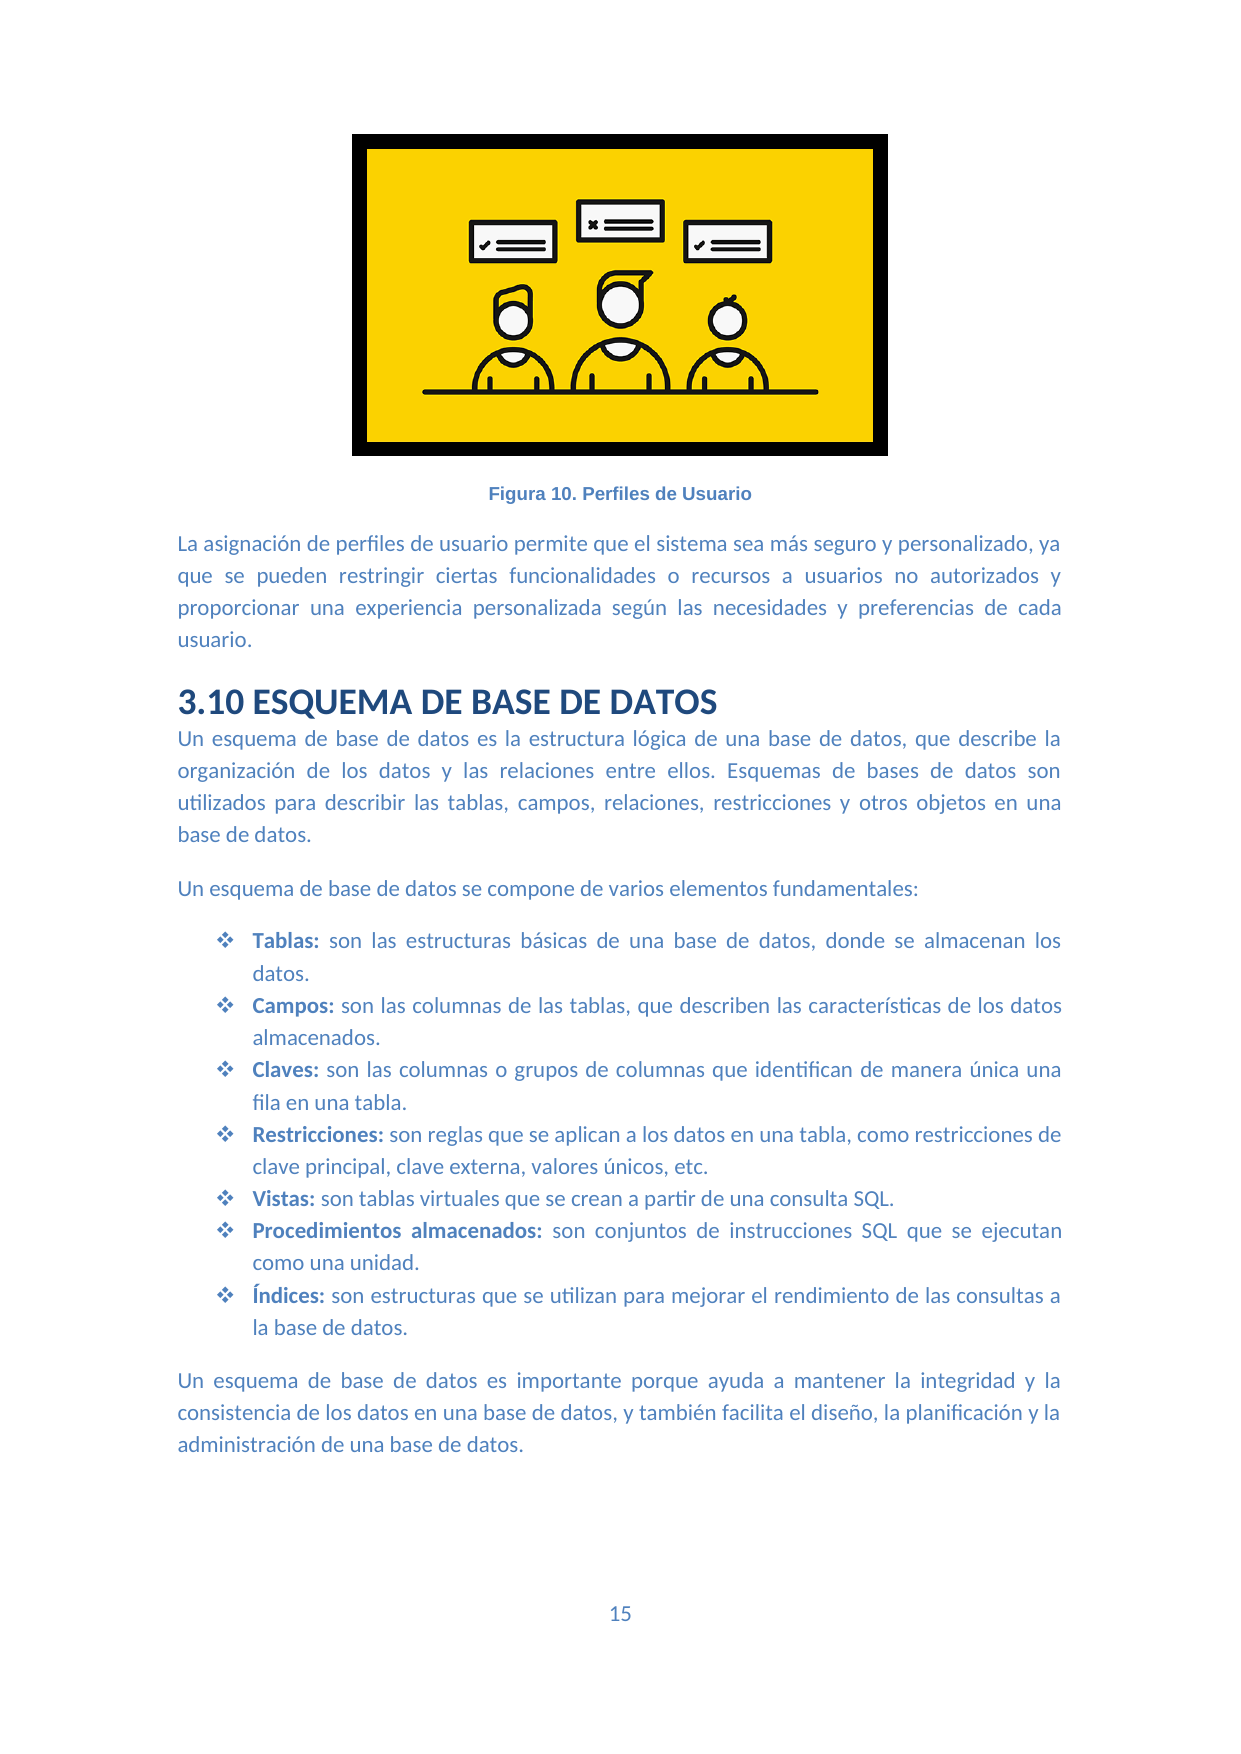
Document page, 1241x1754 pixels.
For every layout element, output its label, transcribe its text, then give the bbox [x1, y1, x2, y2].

subtitle ESQUEMA DE BASE DE DATOS [177, 678, 1063, 724]
text Un esquema de base de datos es la estructura lógica de una base de datos, que describe la organización de los datos y las relaciones entre ellos. Esquemas de bases de datos son utilizados para describir las tablas, campos, relaciones, restricciones y otros objetos en una base de datos. [177, 724, 1063, 849]
text Un esquema de base de datos se compone de varios elementos fundamentales: [177, 874, 1063, 902]
text Un esquema de base de datos es importante porque ayuda a mantener la integridad y la consistencia de los datos en una base de datos, y también facilita el diseño, la planificación y la administración de una base de datos. [177, 1366, 1063, 1458]
list Campos: son las columnas de las tablas, que describen las características de los datos almacenados. [215, 991, 1063, 1051]
list Procedimientos almacenados: son conjuntos de instrucciones SQL que se ejecutan como una unidad. [215, 1216, 1063, 1277]
picture [367, 149, 873, 442]
list Restricciones: son reglas que se aplican a los datos en una tabla, como restricciones de clave principal, clave externa, valores únicos, etc. [215, 1120, 1063, 1180]
list Índices: son estructuras que se utilizan para mejorar el rendimiento de las consultas a la base de datos. [215, 1281, 1063, 1341]
list Vistas: son tablas virtuales que se crean a partir de una consulta SQL. [215, 1184, 1063, 1212]
list Tablas: son las estructuras básicas de una base de datos, donde se almacenan los datos. [215, 927, 1063, 987]
text La asignación de perfiles de usuario permite que el sistema sea más seguro y personalizado, ya que se pueden restringir ciertas funcionalidades o recursos a usuarios no autorizados y proporcionar una experiencia personalizada según las necesidades y preferencias de cada usuario. [177, 529, 1063, 653]
list Claves: son las columnas o grupos de columnas que identifican de manera única una fila en una tabla. [215, 1055, 1063, 1116]
